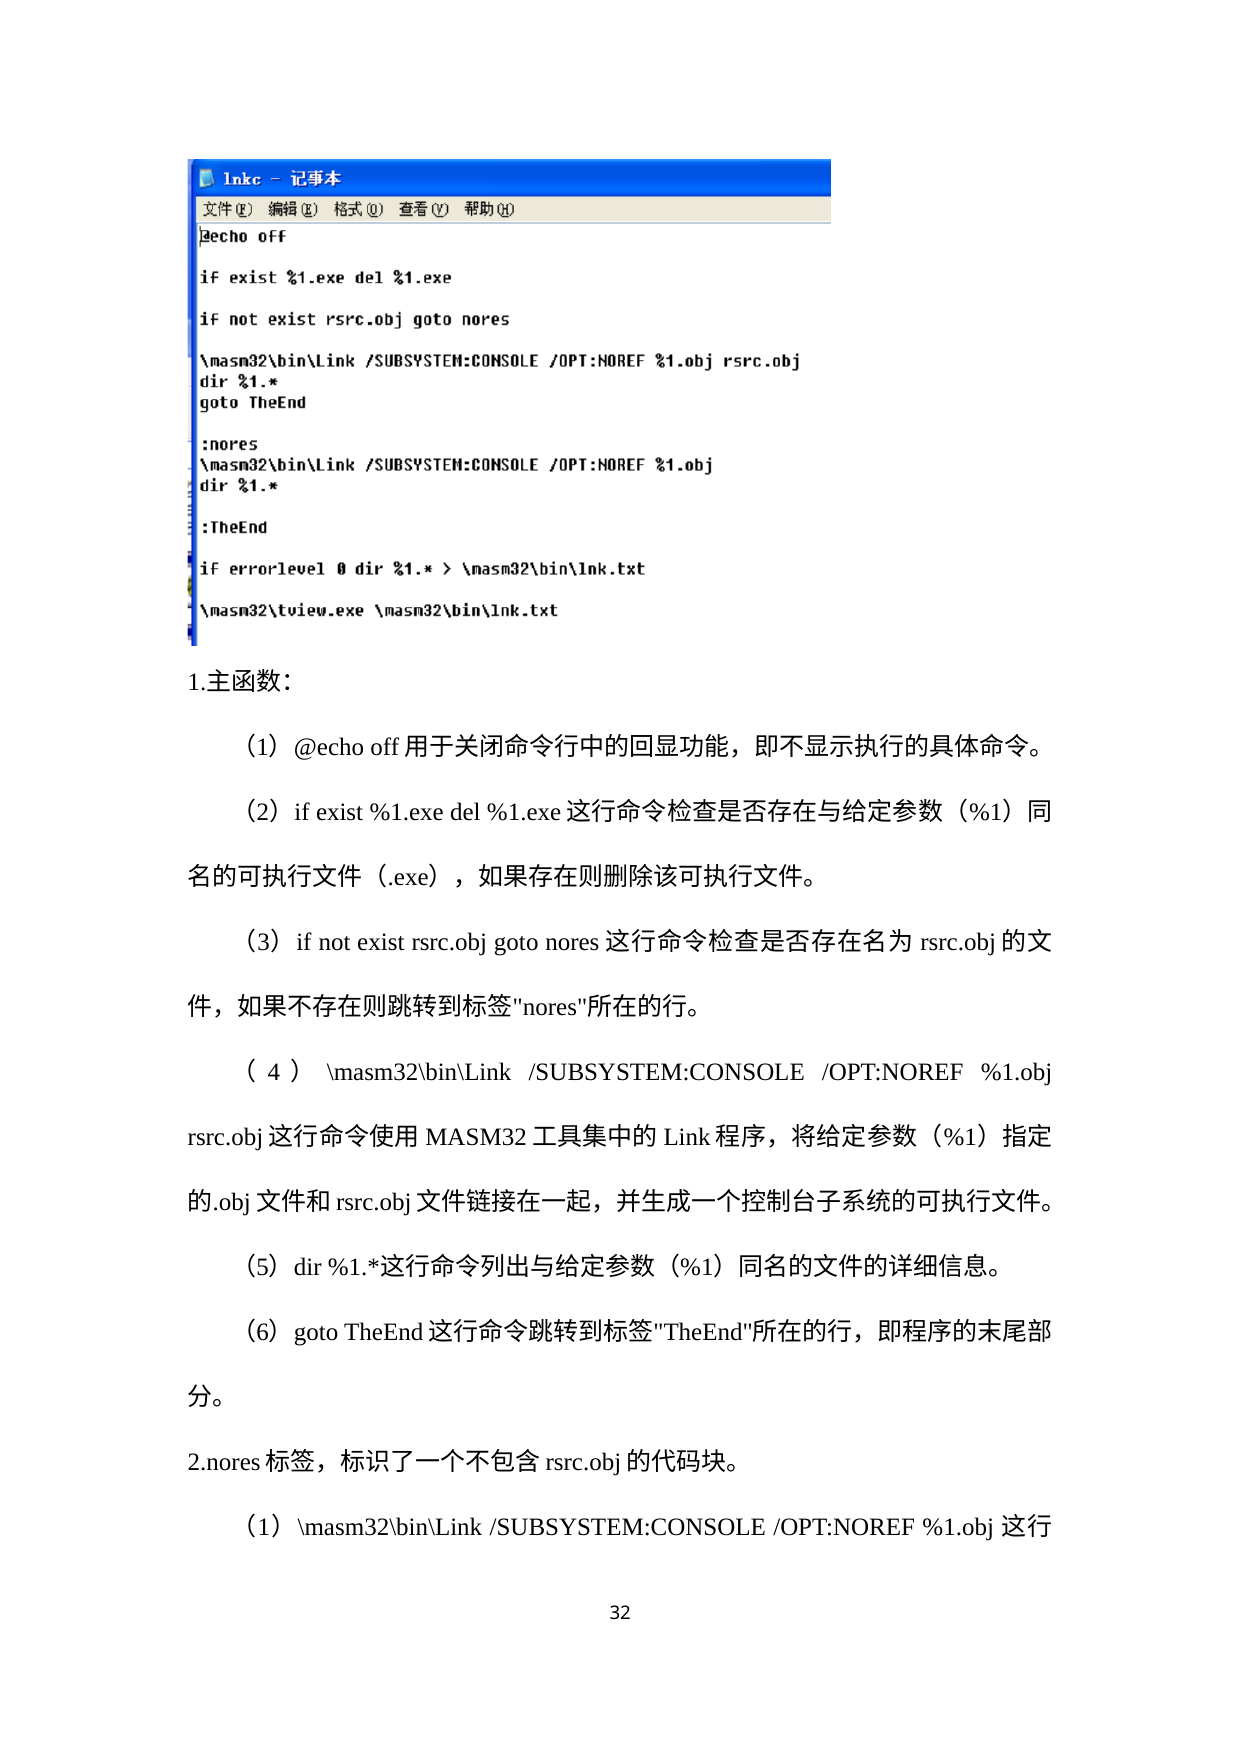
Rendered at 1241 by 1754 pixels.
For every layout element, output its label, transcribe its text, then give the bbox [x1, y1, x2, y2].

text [187, 1492, 1053, 1557]
text 1.主函数： [187, 647, 1053, 712]
text 2.nores标签，标识了一个不包含rsrc.obj的代码块。 [187, 1427, 1053, 1492]
text （4）\masm32\bin\Link /SUBSYSTEM:CONSOLE /OPT:NOREF %1.obj rsrc.obj这行命令使用MASM32工具集中的Link程序，将给定参数（%1）指定的.obj文件和rsrc.obj文件链接在一起，并生成一个控制台子系统的可执行文件。 [187, 1037, 1053, 1232]
text （3）if not exist rsrc.obj goto nores这行命令检查是否存在名为rsrc.obj的文件，如果不存在则跳转到标签"nores"所在的行。 [187, 907, 1053, 1037]
text （2）if exist %1.exe del %1.exe这行命令检查是否存在与给定参数（%1）同名的可执行文件（.exe），如果存在则删除该可执行文件。 [187, 777, 1053, 907]
text （5）dir %1.*这行命令列出与给定参数（%1）同名的文件的详细信息。 [187, 1232, 1053, 1297]
text （6）goto TheEnd这行命令跳转到标签"TheEnd"所在的行，即程序的末尾部分。 [187, 1297, 1053, 1427]
text （1）@echo off用于关闭命令行中的回显功能，即不显示执行的具体命令。 [187, 712, 1053, 777]
picture [187, 159, 831, 646]
